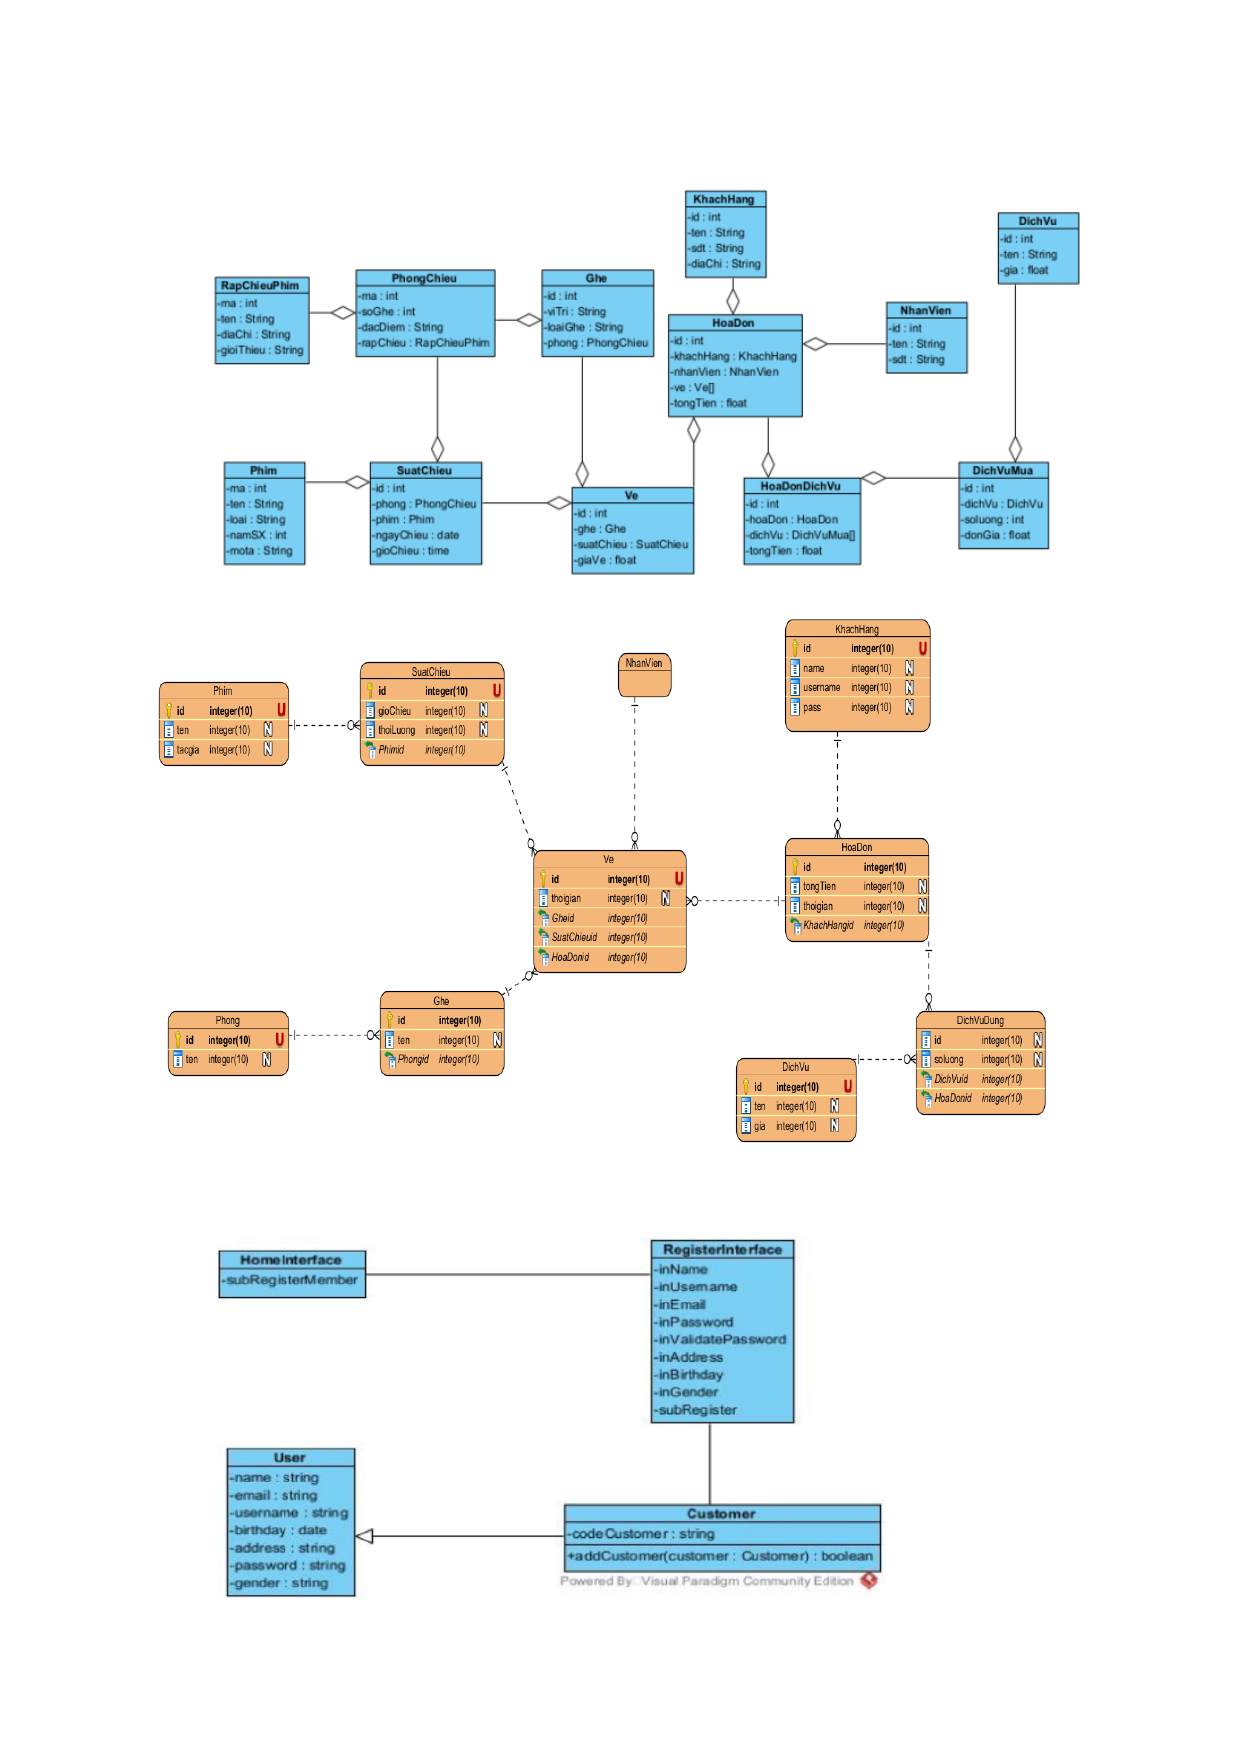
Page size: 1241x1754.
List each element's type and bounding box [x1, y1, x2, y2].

picture [150, 150, 1125, 589]
picture [150, 1184, 960, 1600]
picture [150, 610, 1091, 1164]
